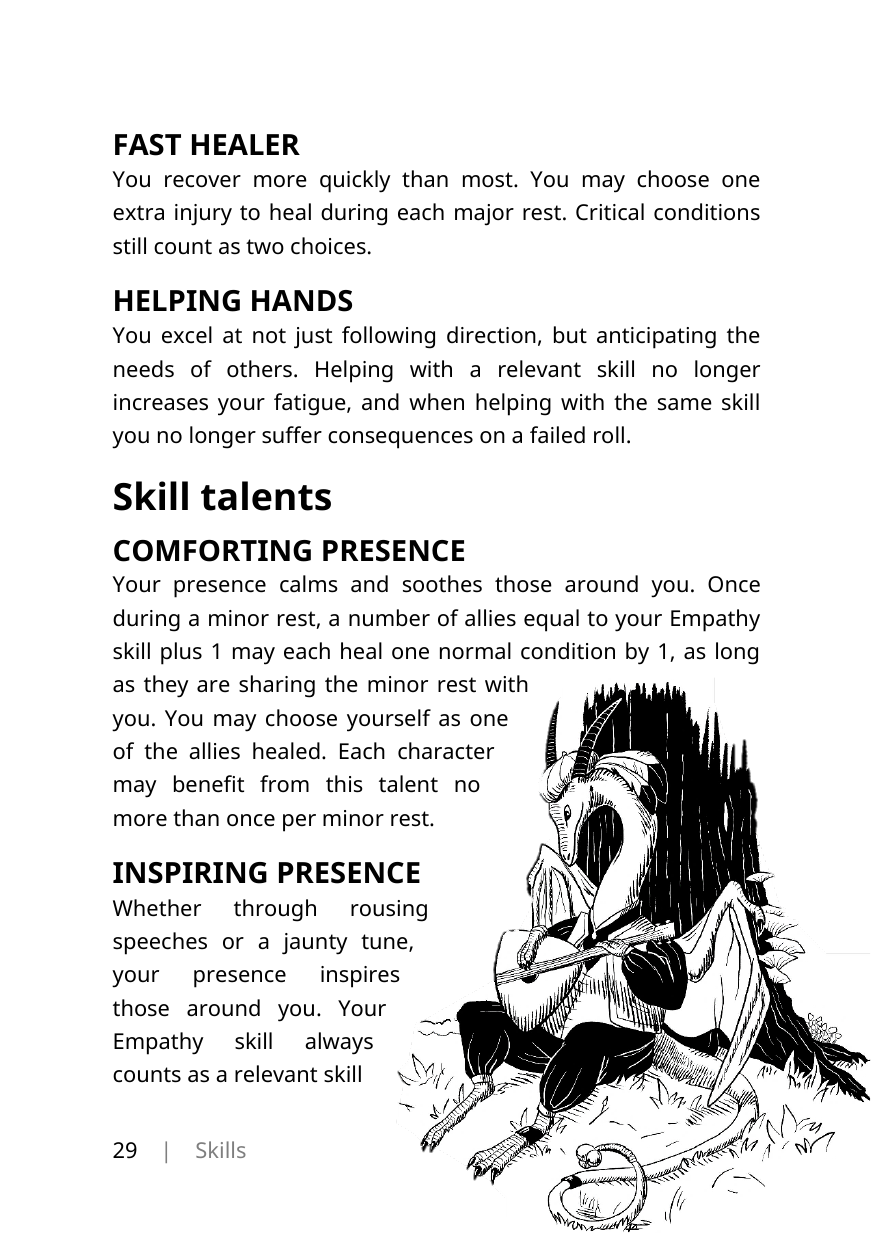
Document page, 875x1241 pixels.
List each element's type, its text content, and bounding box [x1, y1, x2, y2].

text You excel at not just following direction, but anticipating the needs of others. Helping with a relevant skill no longer increases your fatigue, and when helping with the same skill you no longer suffer consequences on a failed roll. [112, 320, 762, 450]
subtitle Helping Hands [112, 281, 762, 320]
text You recover more quickly than most. You may choose one extra injury to heal during each major rest. Critical conditions still count as two choices. [112, 164, 762, 261]
subtitle Fast Healer [112, 124, 762, 164]
text Your presence calms and soothes those around you. Once during a minor rest, a number of allies equal to your Empathy skill plus 1 may each heal one normal condition by 1, as long as they are sharing the minor rest with you. You may choose yourself as one of the allies healed. Each character may benefit from this talent no more than once per minor rest. [112, 569, 762, 833]
picture [380, 677, 871, 1237]
subtitle Inspiring Presence [112, 853, 474, 892]
subtitle Comforting Presence [112, 530, 762, 569]
subtitle Skill talents [112, 470, 762, 521]
